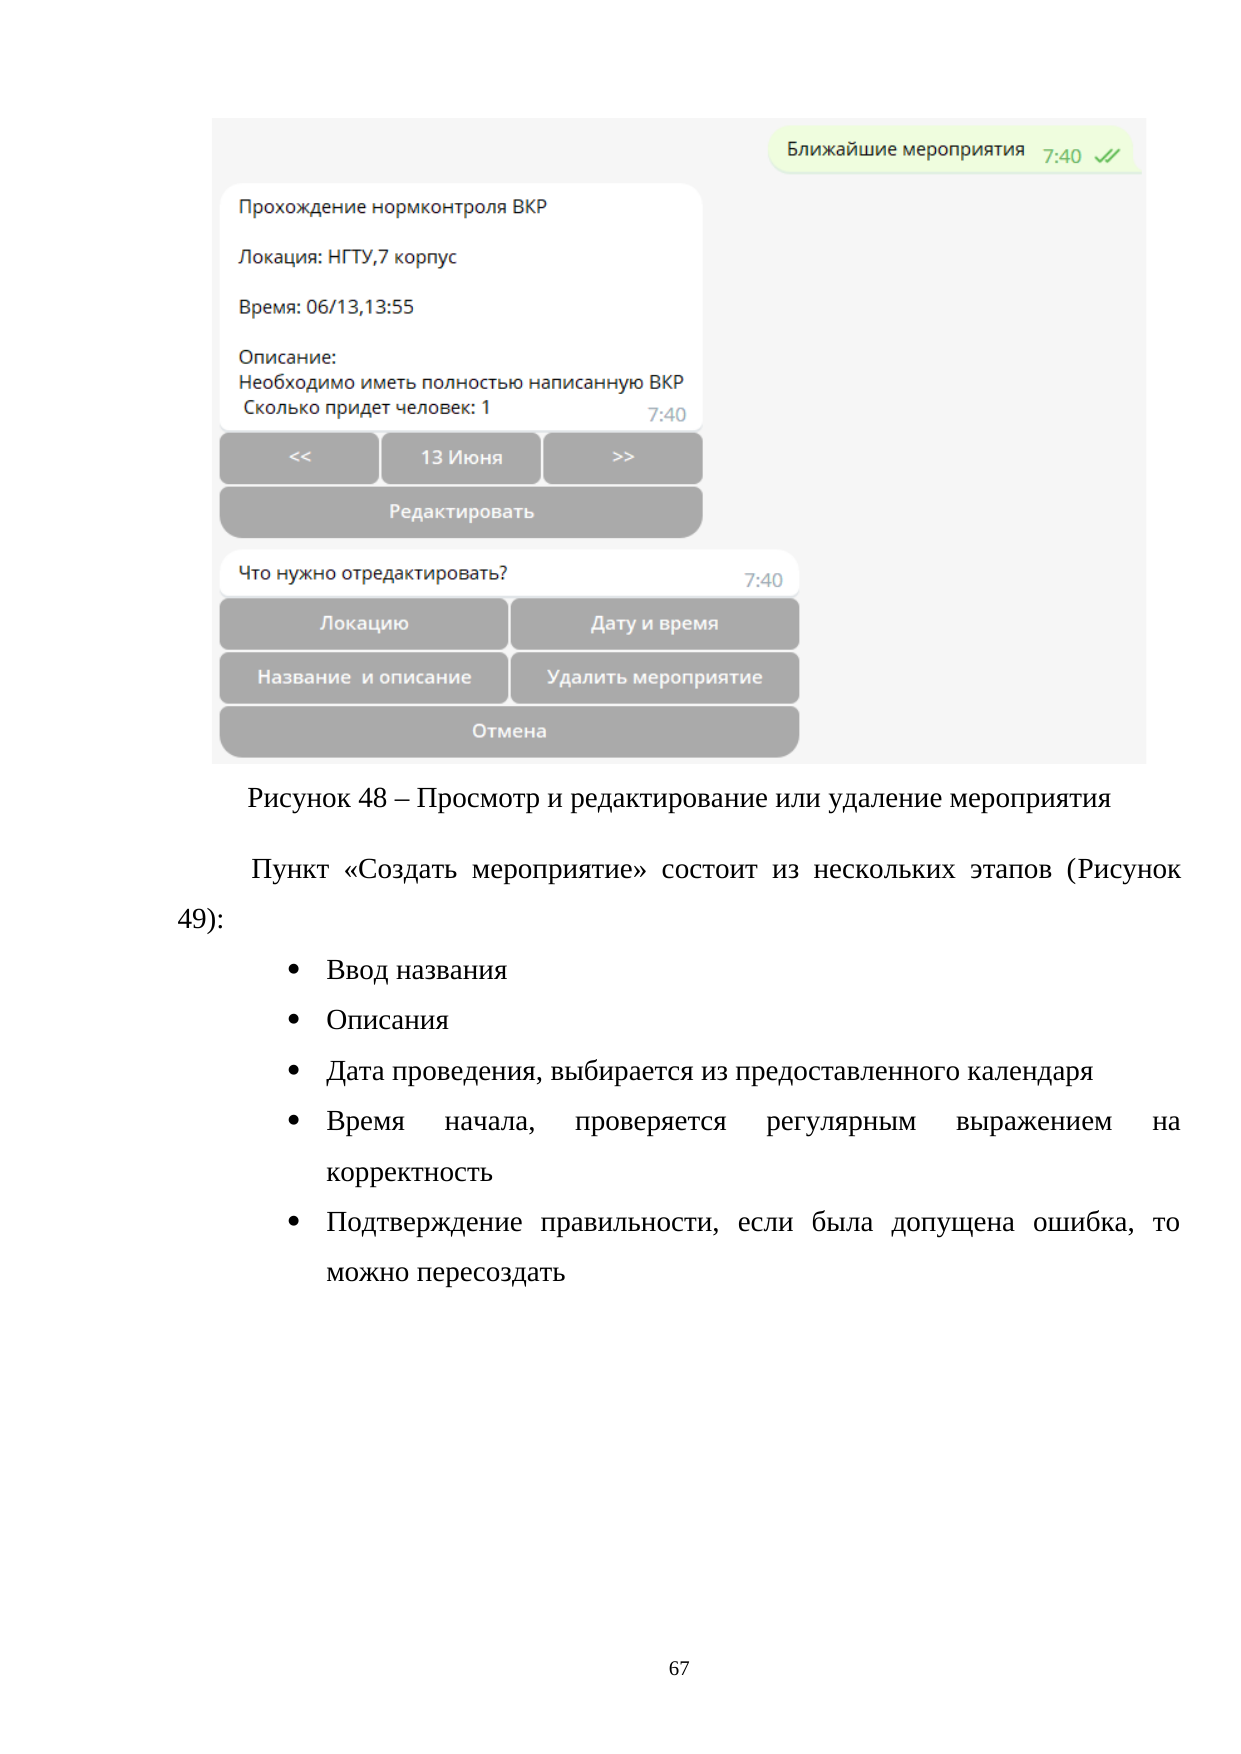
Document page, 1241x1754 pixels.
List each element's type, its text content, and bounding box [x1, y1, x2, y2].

list Время начала, проверяется регулярным выражением на корректность [288, 1103, 1181, 1187]
list Подтверждение правильности, если была допущена ошибка, то можно пересоздать [288, 1204, 1181, 1288]
picture [211, 118, 1147, 764]
list Описания [288, 1002, 1181, 1036]
list Ввод названия [288, 952, 1181, 986]
text Пункт «Создать мероприятие» состоит из нескольких этапов (Рисунок 49): [177, 851, 1181, 935]
list Дата проведения, выбирается из предоставленного календаря [288, 1053, 1181, 1086]
